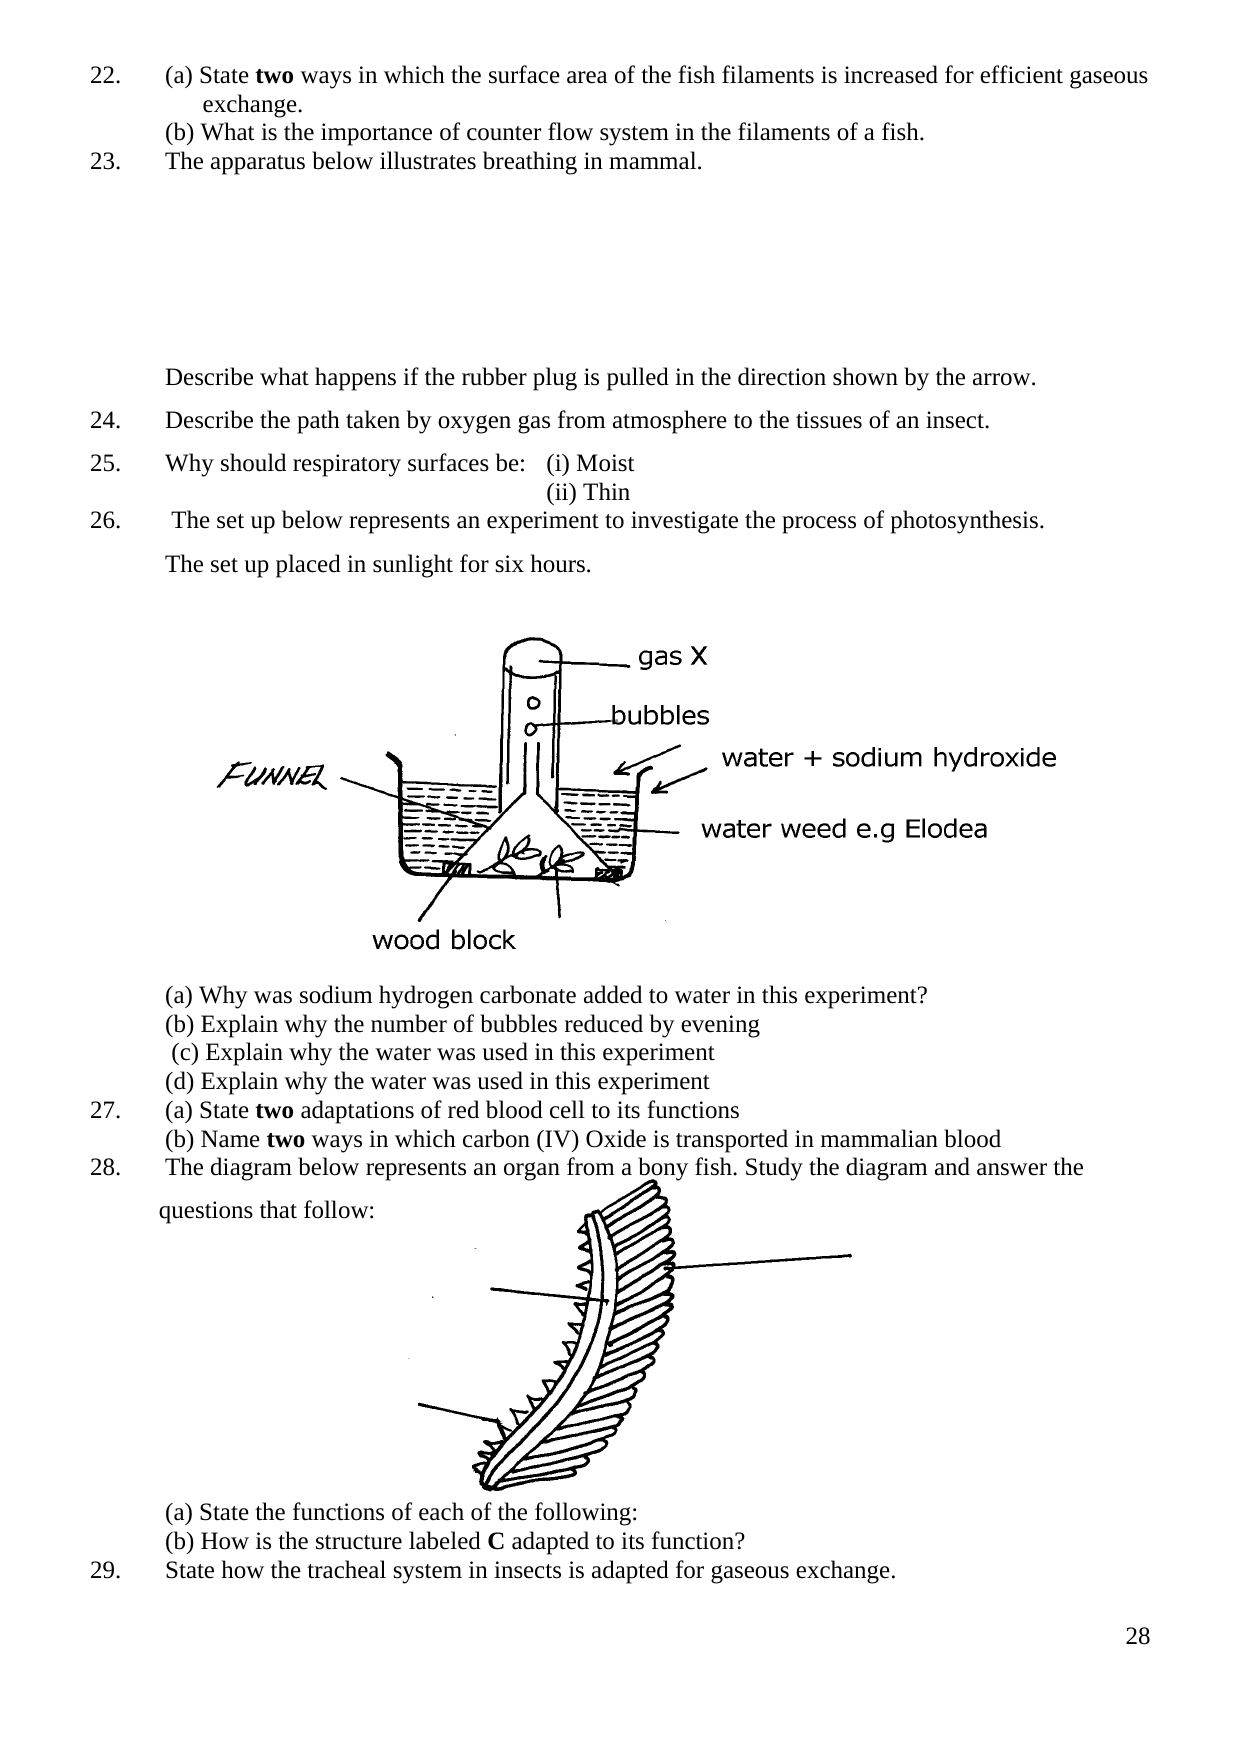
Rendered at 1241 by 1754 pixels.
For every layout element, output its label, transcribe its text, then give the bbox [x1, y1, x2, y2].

text (c) Explain why the water was used in this experiment [165, 1037, 1150, 1066]
text 23. The apparatus below illustrates breathing in mammal. [90, 146, 1150, 175]
text 28. The diagram below represents an organ from a bony fish. Study the diagram and answer the [90, 1152, 1150, 1181]
text questions that follow: [90, 1196, 1150, 1224]
text 27. (a) State two adaptations of red blood cell to its functions [90, 1095, 1150, 1124]
text (b) Name two ways in which carbon (IV) Oxide is transported in mammalian blood [90, 1124, 1150, 1152]
text 29. State how the tracheal system in insects is adapted for gaseous exchange. [90, 1555, 1150, 1584]
text 25. Why should respiratory surfaces be: (i) Moist (ii) Thin [90, 448, 1150, 506]
text 24. Describe the path taken by oxygen gas from atmosphere to the tissues of an insect. [90, 405, 1150, 434]
text (d) Explain why the water was used in this experiment [165, 1066, 1150, 1095]
text (b) How is the structure labeled C adapted to its function? [90, 1526, 1150, 1555]
text The set up placed in sunlight for six hours. [90, 549, 1150, 577]
text (b) What is the importance of counter flow system in the filaments of a fish. [90, 117, 1150, 146]
text exchange. [90, 89, 1150, 117]
text (a) Why was sodium hydrogen carbonate added to water in this experiment? [90, 980, 1150, 1009]
text 22. (a) State two ways in which the surface area of the fish filaments is increased for efficient gaseous [90, 60, 1150, 89]
text 26. The set up below represents an experiment to investigate the process of photosynthesis. [90, 506, 1150, 534]
text Describe what happens if the rubber plug is pulled in the direction shown by the arrow. [90, 362, 1150, 391]
text (b) Explain why the number of bubbles reduced by evening [90, 1009, 1150, 1037]
text (a) State the functions of each of the following: [90, 1497, 1150, 1526]
